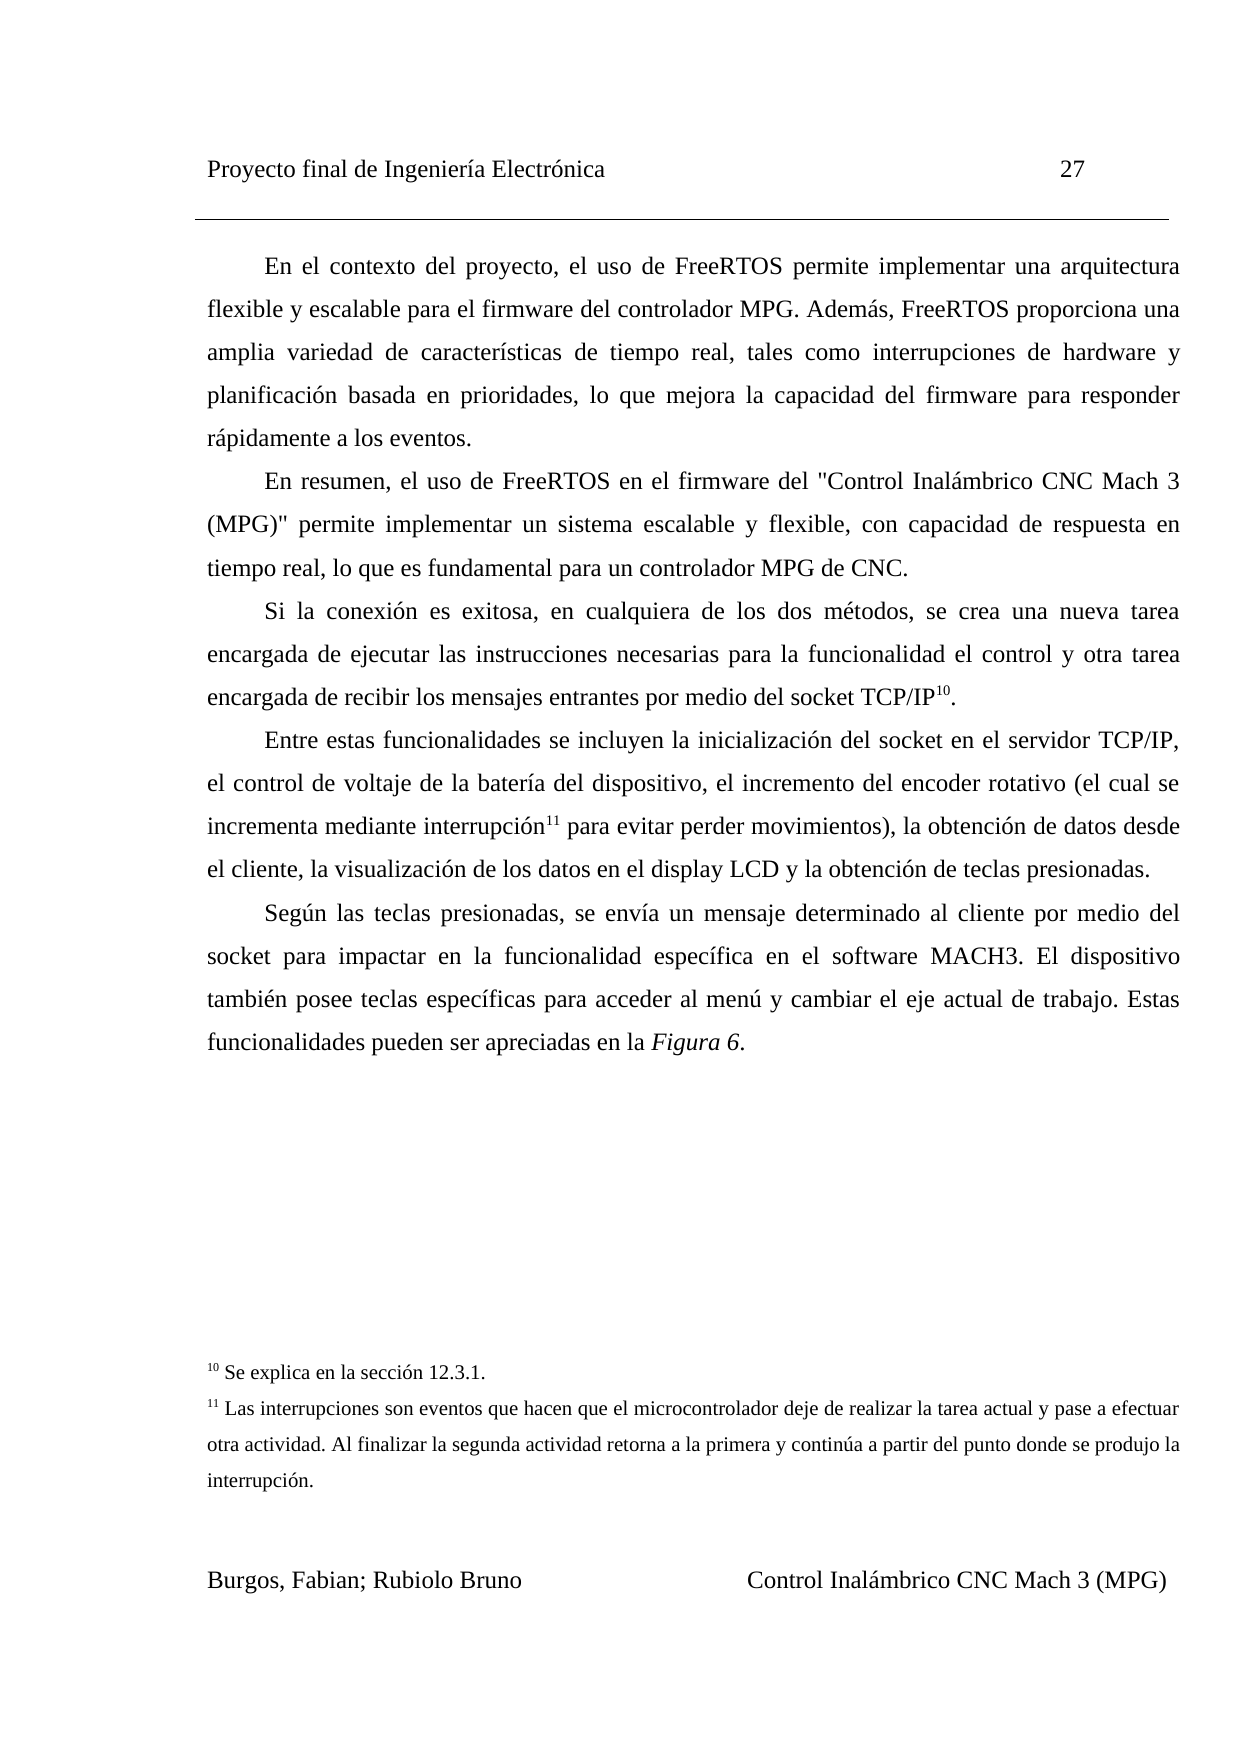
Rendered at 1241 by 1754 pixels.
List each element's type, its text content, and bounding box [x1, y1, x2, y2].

text En el contexto del proyecto, el uso de FreeRTOS permite implementar una arquitectura flexible y escalable para el firmware del controlador MPG. Además, FreeRTOS proporciona una amplia variedad de características de tiempo real, tales como interrupciones de hardware y planificación basada en prioridades, lo que mejora la capacidad del firmware para responder rápidamente a los eventos. [207, 251, 1181, 452]
text Si la conexión es exitosa, en cualquiera de los dos métodos, se crea una nueva tarea encargada de ejecutar las instrucciones necesarias para la funcionalidad el control y otra tarea encargada de recibir los mensajes entrantes por medio del socket TCP/IP. [207, 596, 1181, 711]
text En resumen, el uso de FreeRTOS en el firmware del "Control Inalámbrico CNC Mach 3 (MPG)" permite implementar un sistema escalable y flexible, con capacidad de respuesta en tiempo real, lo que es fundamental para un controlador MPG de CNC. [207, 466, 1181, 581]
text Entre estas funcionalidades se incluyen la inicialización del socket en el servidor TCP/IP, el control de voltaje de la batería del dispositivo, el incremento del encoder rotativo (el cual se incrementa mediante interrupción para evitar perder movimientos), la obtención de datos desde el cliente, la visualización de los datos en el display LCD y la obtención de teclas presionadas. [207, 725, 1181, 883]
text Según las teclas presionadas, se envía un mensaje determinado al cliente por medio del socket para impactar en la funcionalidad específica en el software MACH3. El dispositivo también posee teclas específicas para acceder al menú y cambiar el eje actual de trabajo. Estas funcionalidades pueden ser apreciadas en la Figura 6. [207, 898, 1181, 1056]
